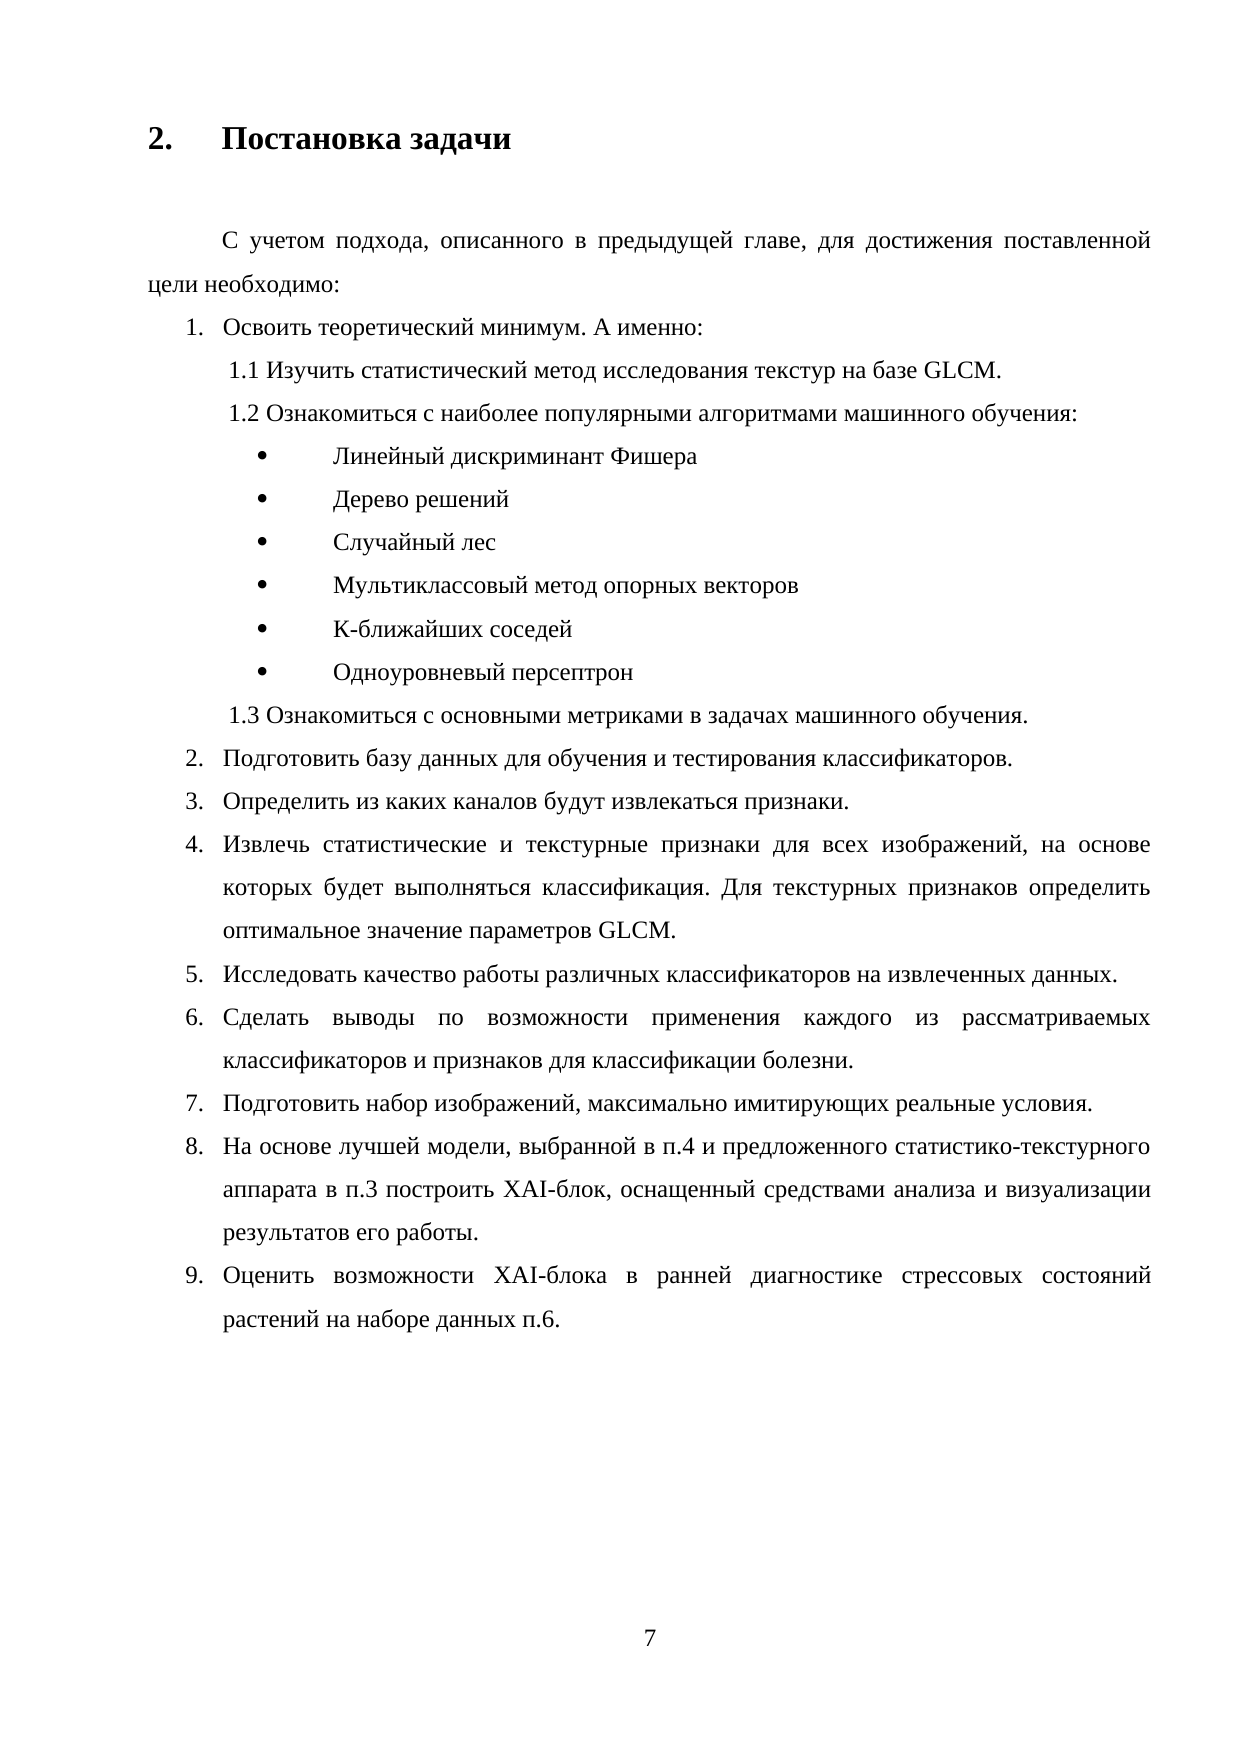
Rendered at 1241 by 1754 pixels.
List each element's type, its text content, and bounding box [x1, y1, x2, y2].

list Дерево решений [258, 484, 1152, 513]
list Подготовить набор изображений, максимально имитирующих реальные условия. [185, 1088, 1152, 1117]
list Изучить статистический метод исследования текстур на базе GLCM. [228, 355, 1152, 384]
list Ознакомиться с основными метриками в задачах машинного обучения. [228, 700, 1152, 729]
list Исследовать качество работы различных классификаторов на извлеченных данных. [185, 959, 1152, 987]
list На основе лучшей модели, выбранной в п.4 и предложенного статистико-текстурного аппарата в п.3 построить XAI-блок, оснащенный средствами анализа и визуализации результатов его работы. [185, 1131, 1152, 1246]
list Подготовить базу данных для обучения и тестирования классификаторов. [185, 743, 1152, 772]
list Случайный лес [258, 527, 1152, 556]
text С учетом подхода, описанного в предыдущей главе, для достижения поставленной цели необходимо: [148, 226, 1152, 297]
list Сделать выводы по возможности применения каждого из рассматриваемых классификаторов и признаков для классификации болезни. [185, 1002, 1152, 1074]
list К-ближайших соседей [258, 614, 1152, 642]
list Линейный дискриминант Фишера [258, 441, 1152, 470]
list Определить из каких каналов будут извлекаться признаки. [185, 786, 1152, 815]
list Освоить теоретический минимум. А именно: [185, 312, 1152, 341]
list Извлечь статистические и текстурные признаки для всех изображений, на основе которых будет выполняться классификация. Для текстурных признаков определить оптимальное значение параметров GLCM. [185, 829, 1152, 944]
list Оценить возможности XAI-блока в ранней диагностике стрессовых состояний растений на наборе данных п.6. [185, 1261, 1152, 1332]
list Ознакомиться с наиболее популярными алгоритмами машинного обучения: [228, 398, 1152, 427]
list Одноуровневый персептрон [258, 657, 1152, 686]
list Постановка задачи [148, 118, 1152, 156]
list Мультиклассовый метод опорных векторов [258, 571, 1152, 599]
